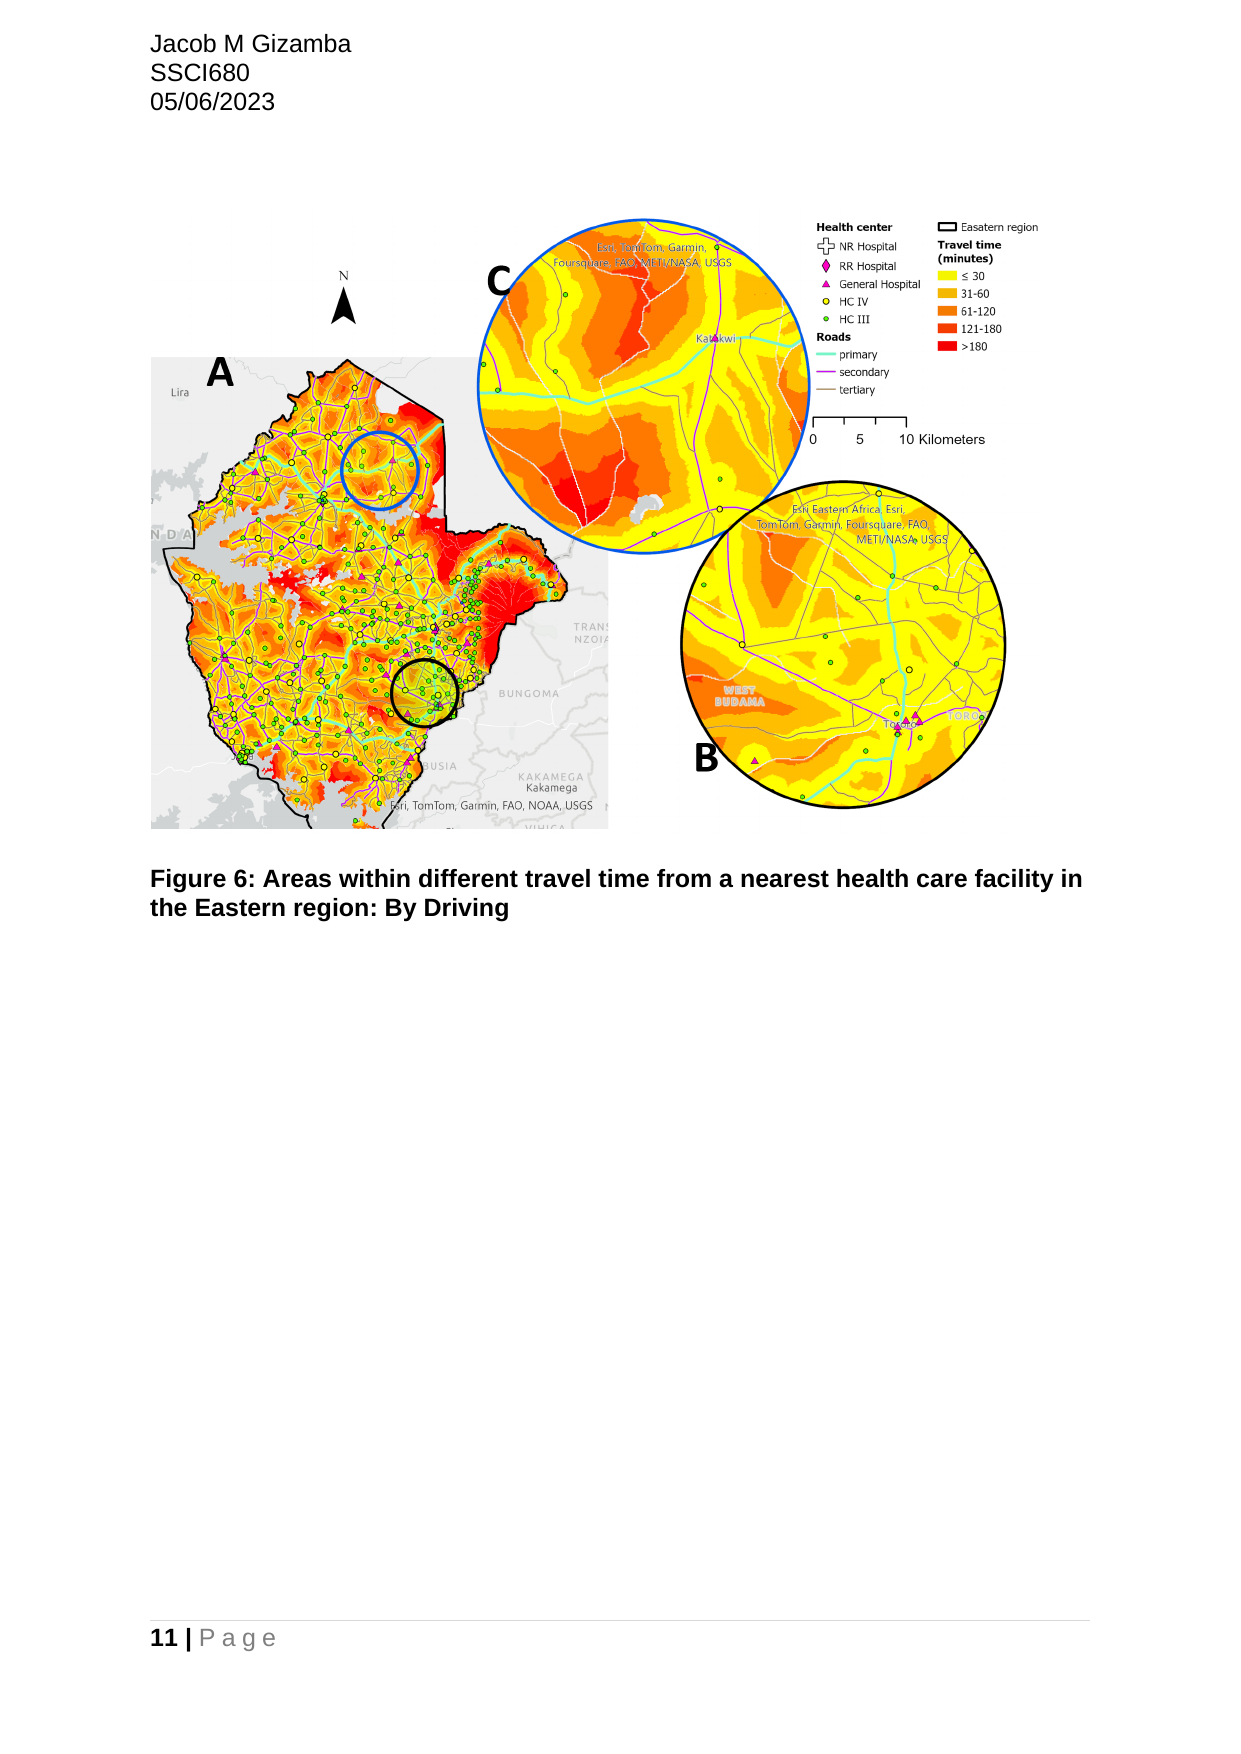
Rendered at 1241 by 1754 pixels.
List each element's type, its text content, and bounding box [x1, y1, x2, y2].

text Figure 6: Areas within different travel time from a nearest health care facility in the Eastern region: By Driving [150, 864, 1090, 922]
picture [150, 209, 1044, 834]
